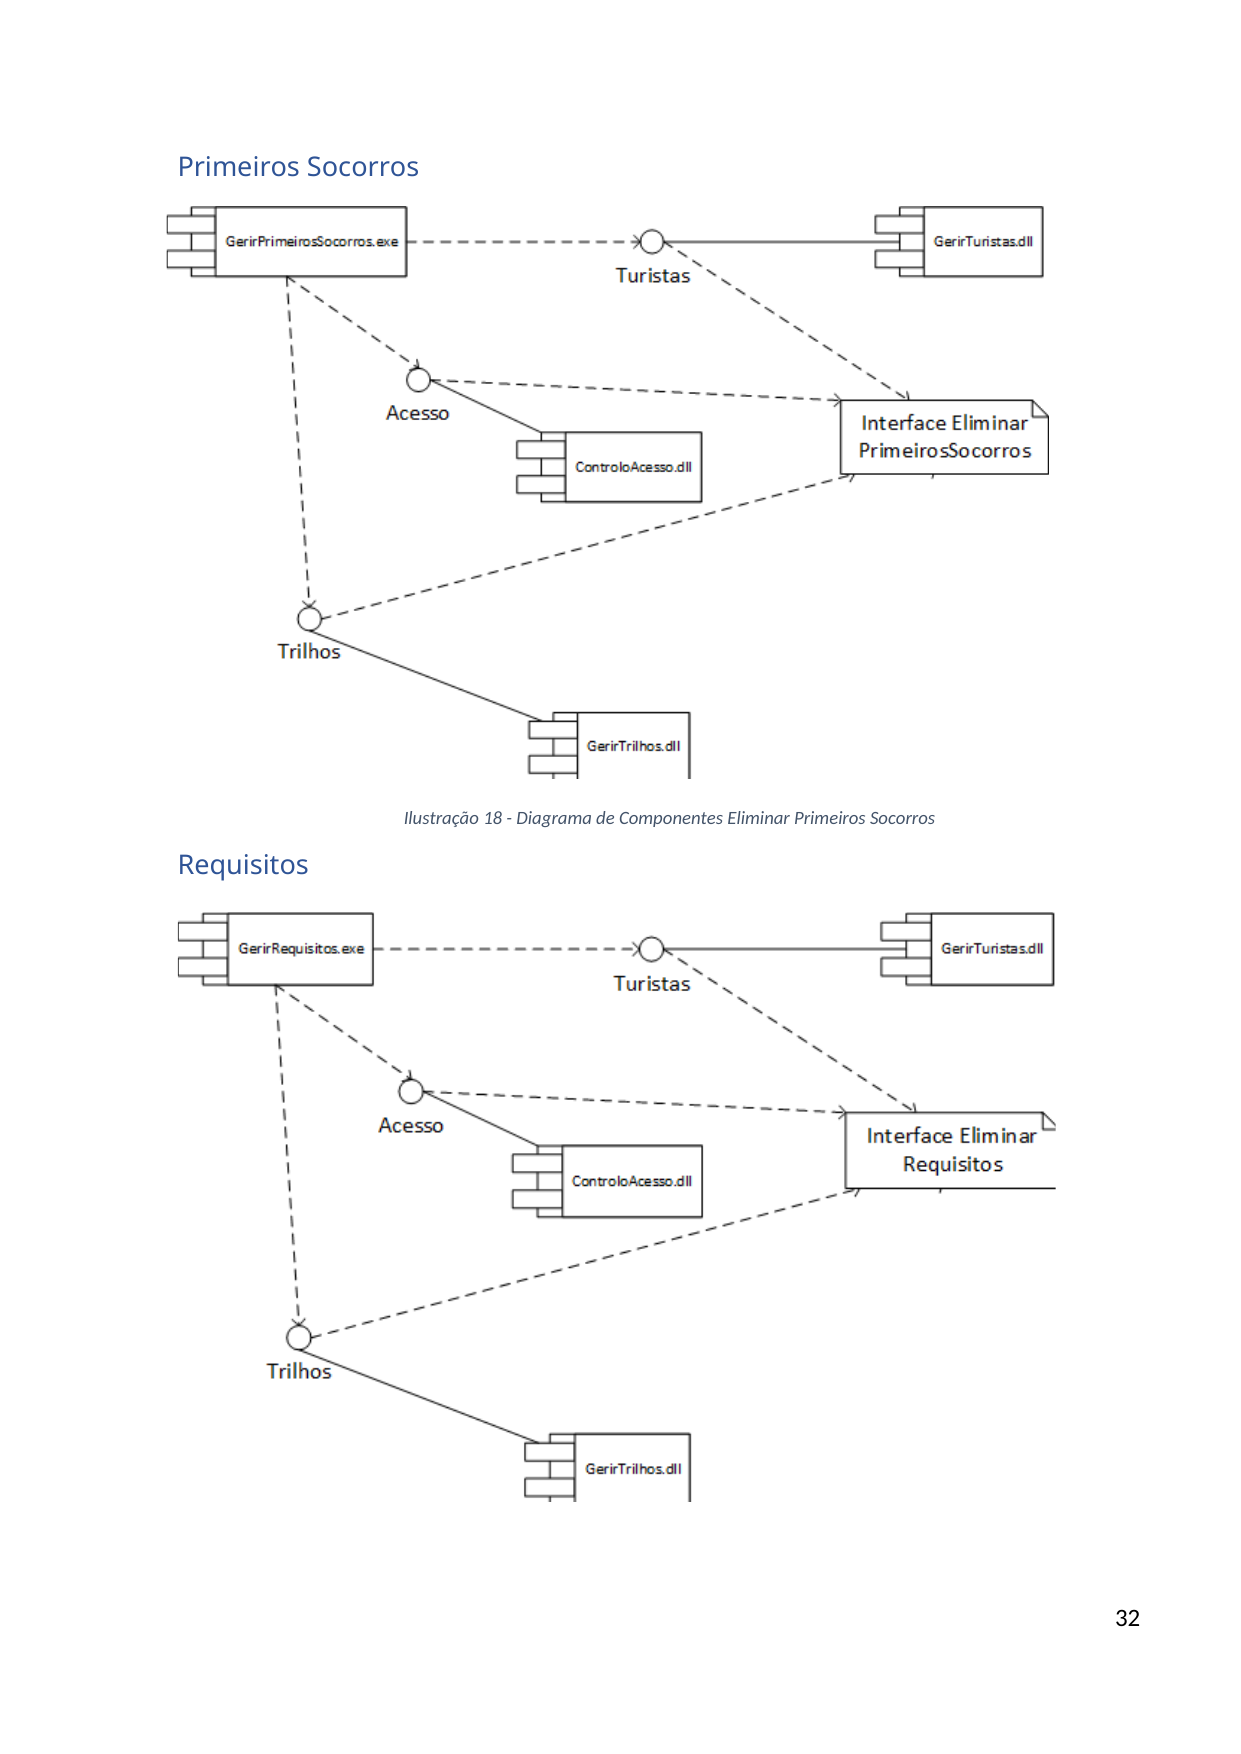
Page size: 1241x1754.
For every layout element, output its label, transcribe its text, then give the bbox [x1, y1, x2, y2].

picture [165, 206, 1048, 777]
picture [176, 912, 1055, 1501]
subtitle Primeiros Socorros [177, 148, 1063, 184]
